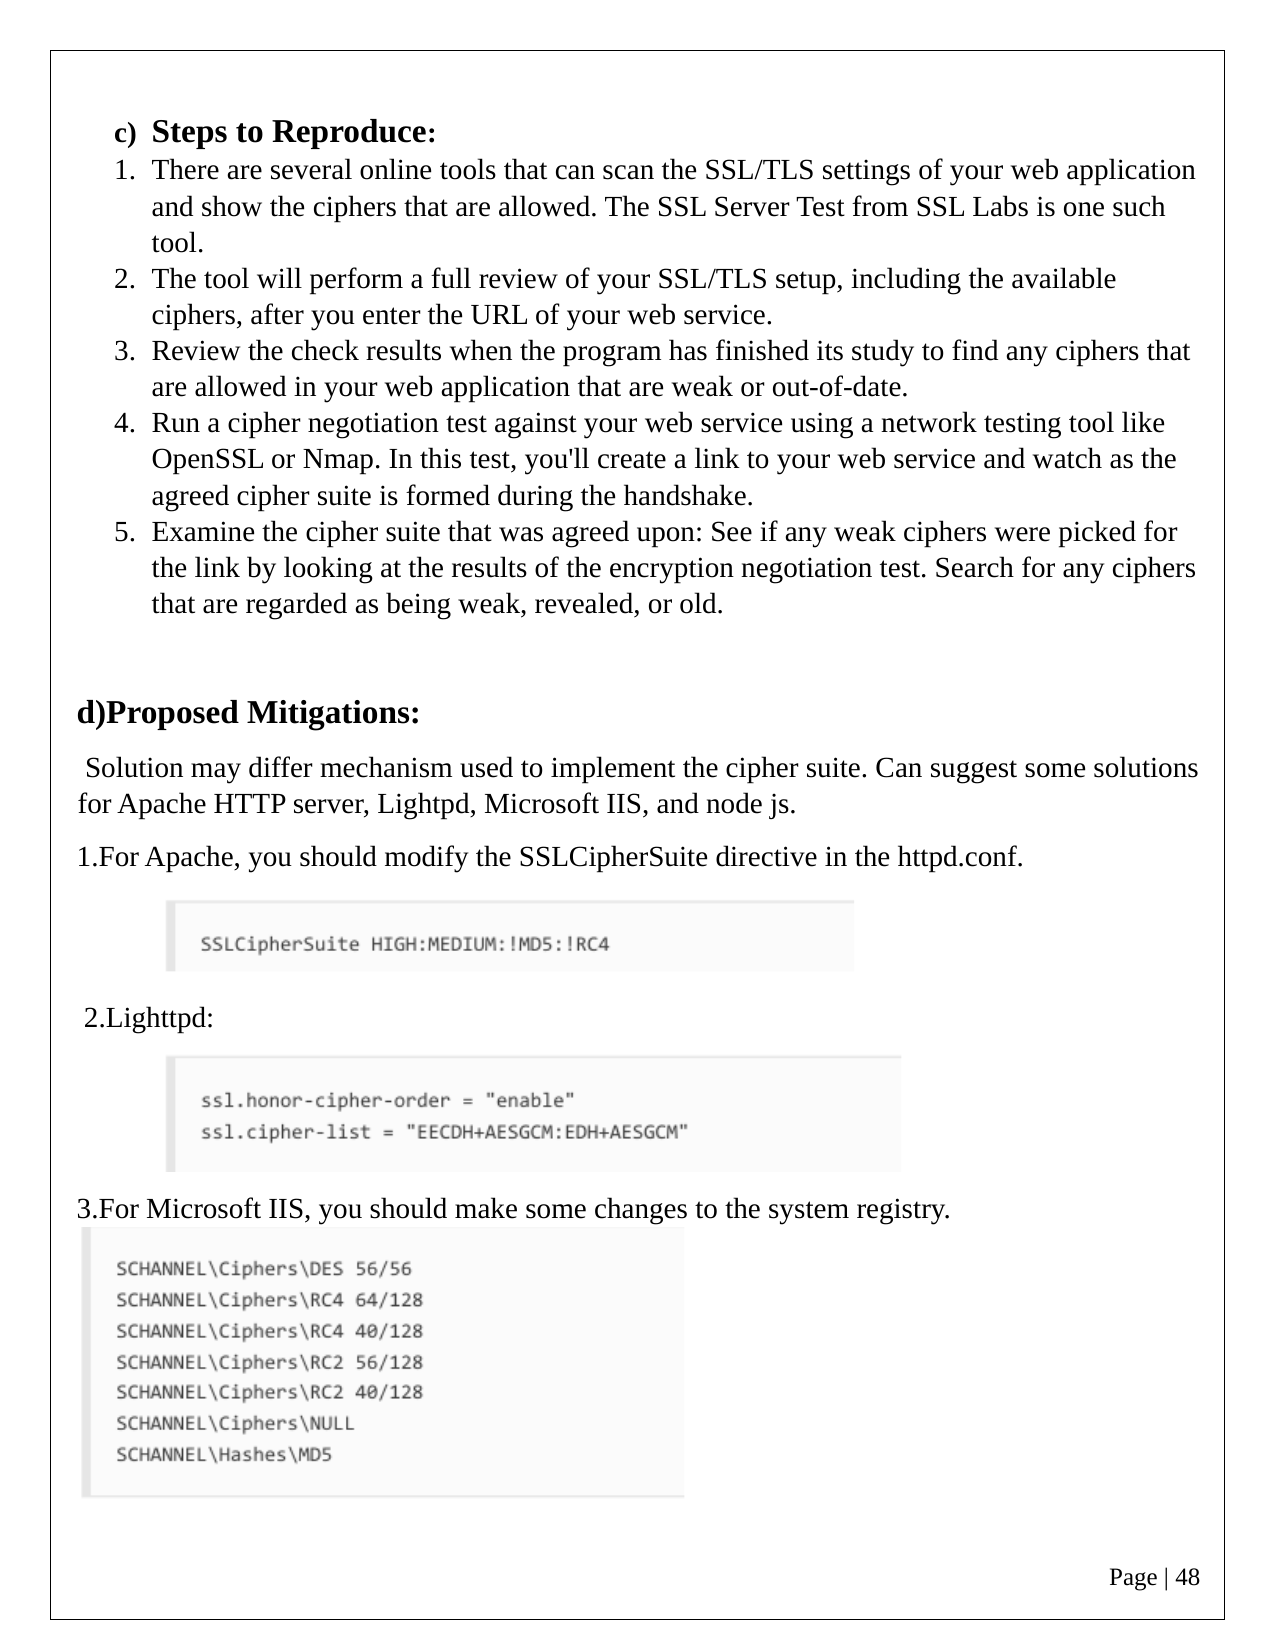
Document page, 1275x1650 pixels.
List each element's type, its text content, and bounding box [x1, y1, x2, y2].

text d)Proposed Mitigations: [76, 692, 1200, 730]
text 2.Lighttpd: [76, 1000, 1200, 1033]
list There are several online tools that can scan the SSL/TLS settings of your web application and show the ciphers that are allowed. The SSL Server Test from SSL Labs is one such tool. [114, 152, 1200, 258]
text 1.For Apache, you should modify the SSLCipherSuite directive in the httpd.conf. [76, 839, 1200, 872]
list Steps to Reproduce: [114, 111, 1200, 149]
list Review the check results when the program has finished its study to find any ciphers that are allowed in your web application that are weak or out-of-date. [114, 333, 1200, 403]
list Examine the cipher suite that was agreed upon: See if any weak ciphers were picked for the link by looking at the results of the encryption negotiation test. Search for any ciphers that are regarded as being weak, revealed, or old. [114, 514, 1200, 620]
list The tool will perform a full review of your SSL/TLS setup, including the available ciphers, after you enter the URL of your web service. [114, 261, 1200, 331]
picture [77, 1227, 685, 1505]
list Run a cipher negotiation test against your web service using a network testing tool like OpenSSL or Nmap. In this test, you'll create a link to your web service and watch as the agreed cipher suite is formed during the handshake. [114, 406, 1200, 511]
picture [163, 891, 855, 981]
text Solution may differ mechanism used to implement the cipher suite. Can suggest some solutions for Apache HTTP server, Lightpd, Microsoft IIS, and node js. [76, 750, 1200, 819]
picture [163, 1052, 902, 1172]
